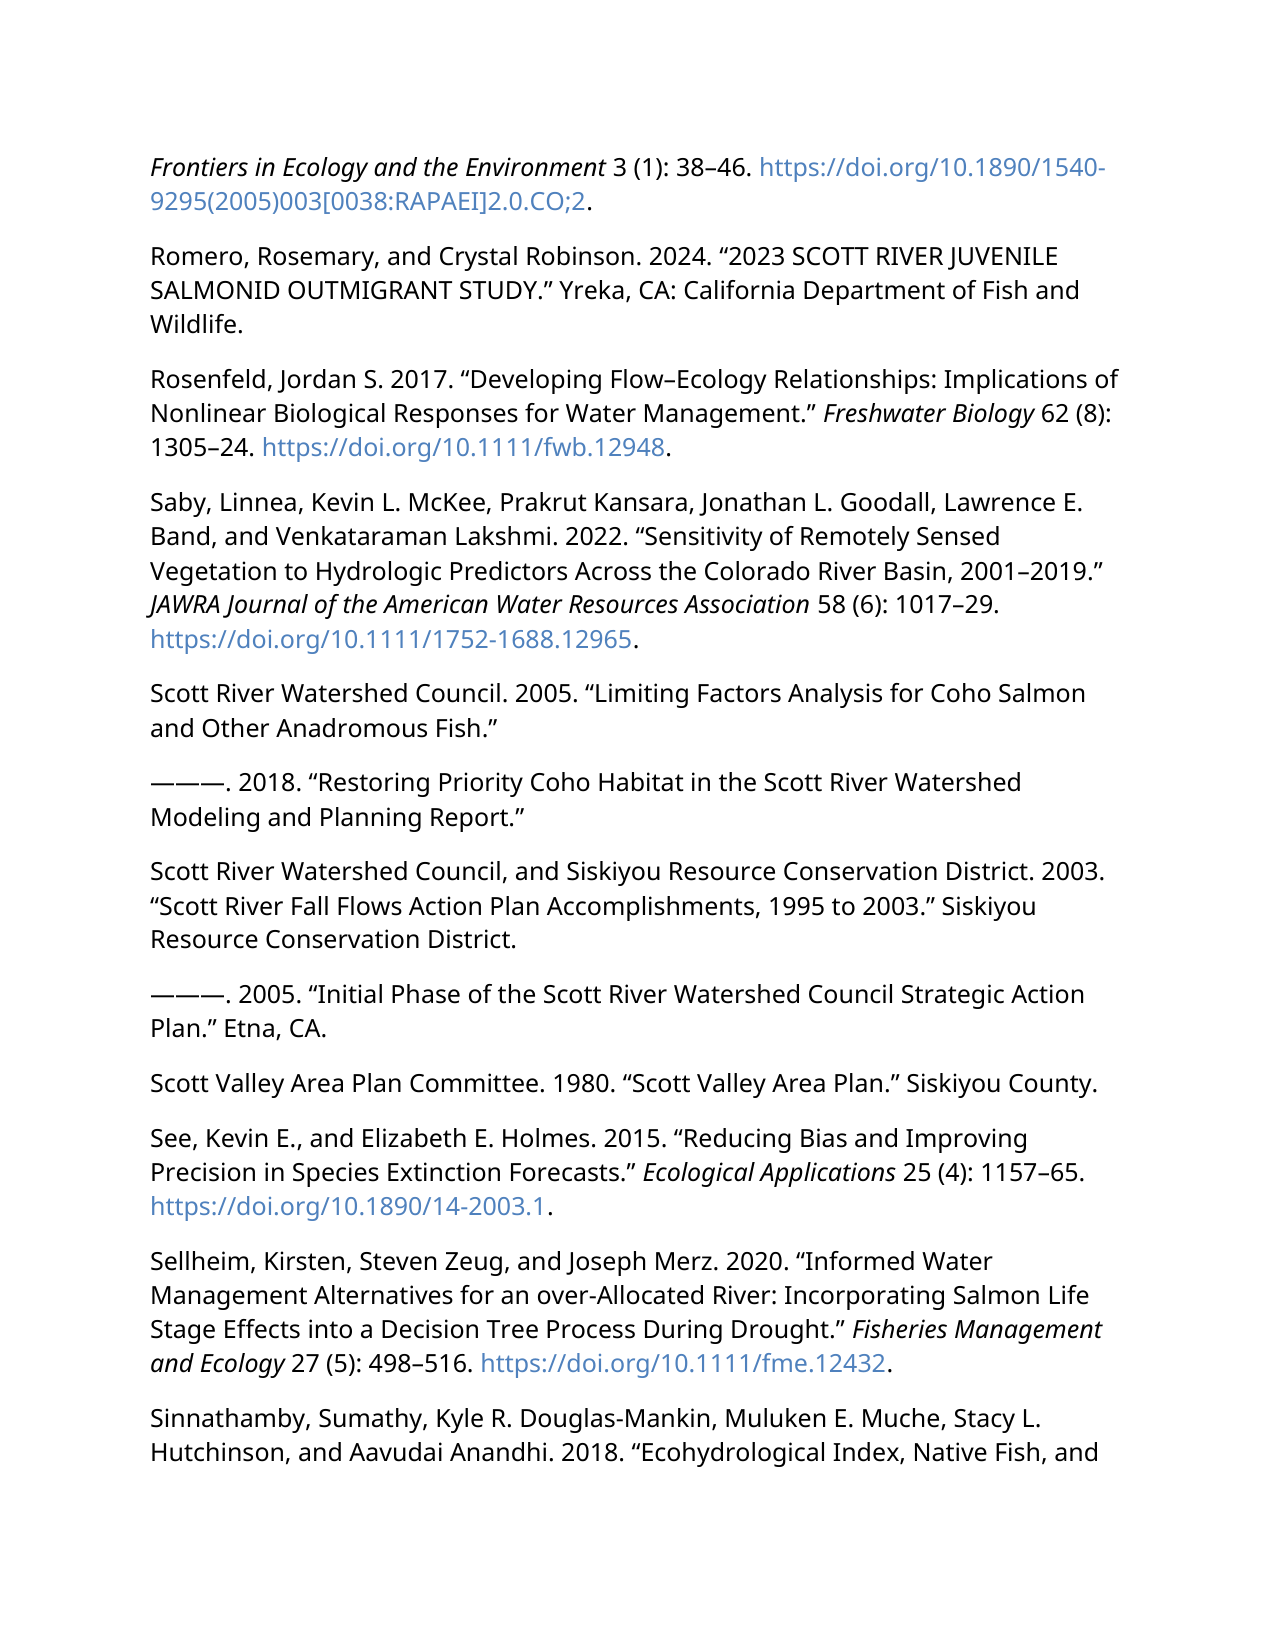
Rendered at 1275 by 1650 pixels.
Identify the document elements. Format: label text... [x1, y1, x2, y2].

text Scott River Watershed Council. 2005. “Limiting Factors Analysis for Coho Salmon and Other Anadromous Fish.” [150, 676, 1125, 744]
text See, Kevin E., and Elizabeth E. Holmes. 2015. “Reducing Bias and Improving Precision in Species Extinction Forecasts.” Ecological Applications 25 (4): 1157–65. https://doi.org/10.1890/14-2003.1. [150, 1121, 1125, 1223]
text Saby, Linnea, Kevin L. McKee, Prakrut Kansara, Jonathan L. Goodall, Lawrence E. Band, and Venkataraman Lakshmi. 2022. “Sensitivity of Remotely Sensed Vegetation to Hydrologic Predictors Across the Colorado River Basin, 2001–2019.” JAWRA Journal of the American Water Resources Association 58 (6): 1017–29. https://doi.org/10.1111/1752-1688.12965. [150, 485, 1125, 655]
text ———. 2018. “Restoring Priority Coho Habitat in the Scott River Watershed Modeling and Planning Report.” [150, 765, 1125, 833]
text Romero, Rosemary, and Crystal Robinson. 2024. “2023 SCOTT RIVER JUVENILE SALMONID OUTMIGRANT STUDY.” Yreka, CA: California Department of Fish and Wildlife. [150, 239, 1125, 341]
text Sellheim, Kirsten, Steven Zeug, and Joseph Merz. 2020. “Informed Water Management Alternatives for an over-Allocated River: Incorporating Salmon Life Stage Effects into a Decision Tree Process During Drought.” Fisheries Management and Ecology 27 (5): 498–516. https://doi.org/10.1111/fme.12432. [150, 1244, 1125, 1380]
text ———. 2005. “Initial Phase of the Scott River Watershed Council Strategic Action Plan.” Etna, CA. [150, 977, 1125, 1045]
text Scott River Watershed Council, and Siskiyou Resource Conservation District. 2003. “Scott River Fall Flows Action Plan Accomplishments, 1995 to 2003.” Siskiyou Resource Conservation District. [150, 854, 1125, 956]
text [150, 1401, 1125, 1469]
text Scott Valley Area Plan Committee. 1980. “Scott Valley Area Plan.” Siskiyou County. [150, 1066, 1125, 1100]
text Rosenfeld, Jordan S. 2017. “Developing Flow–Ecology Relationships: Implications of Nonlinear Biological Responses for Water Management.” Freshwater Biology 62 (8): 1305–24. https://doi.org/10.1111/fwb.12948. [150, 362, 1125, 464]
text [150, 150, 1125, 218]
